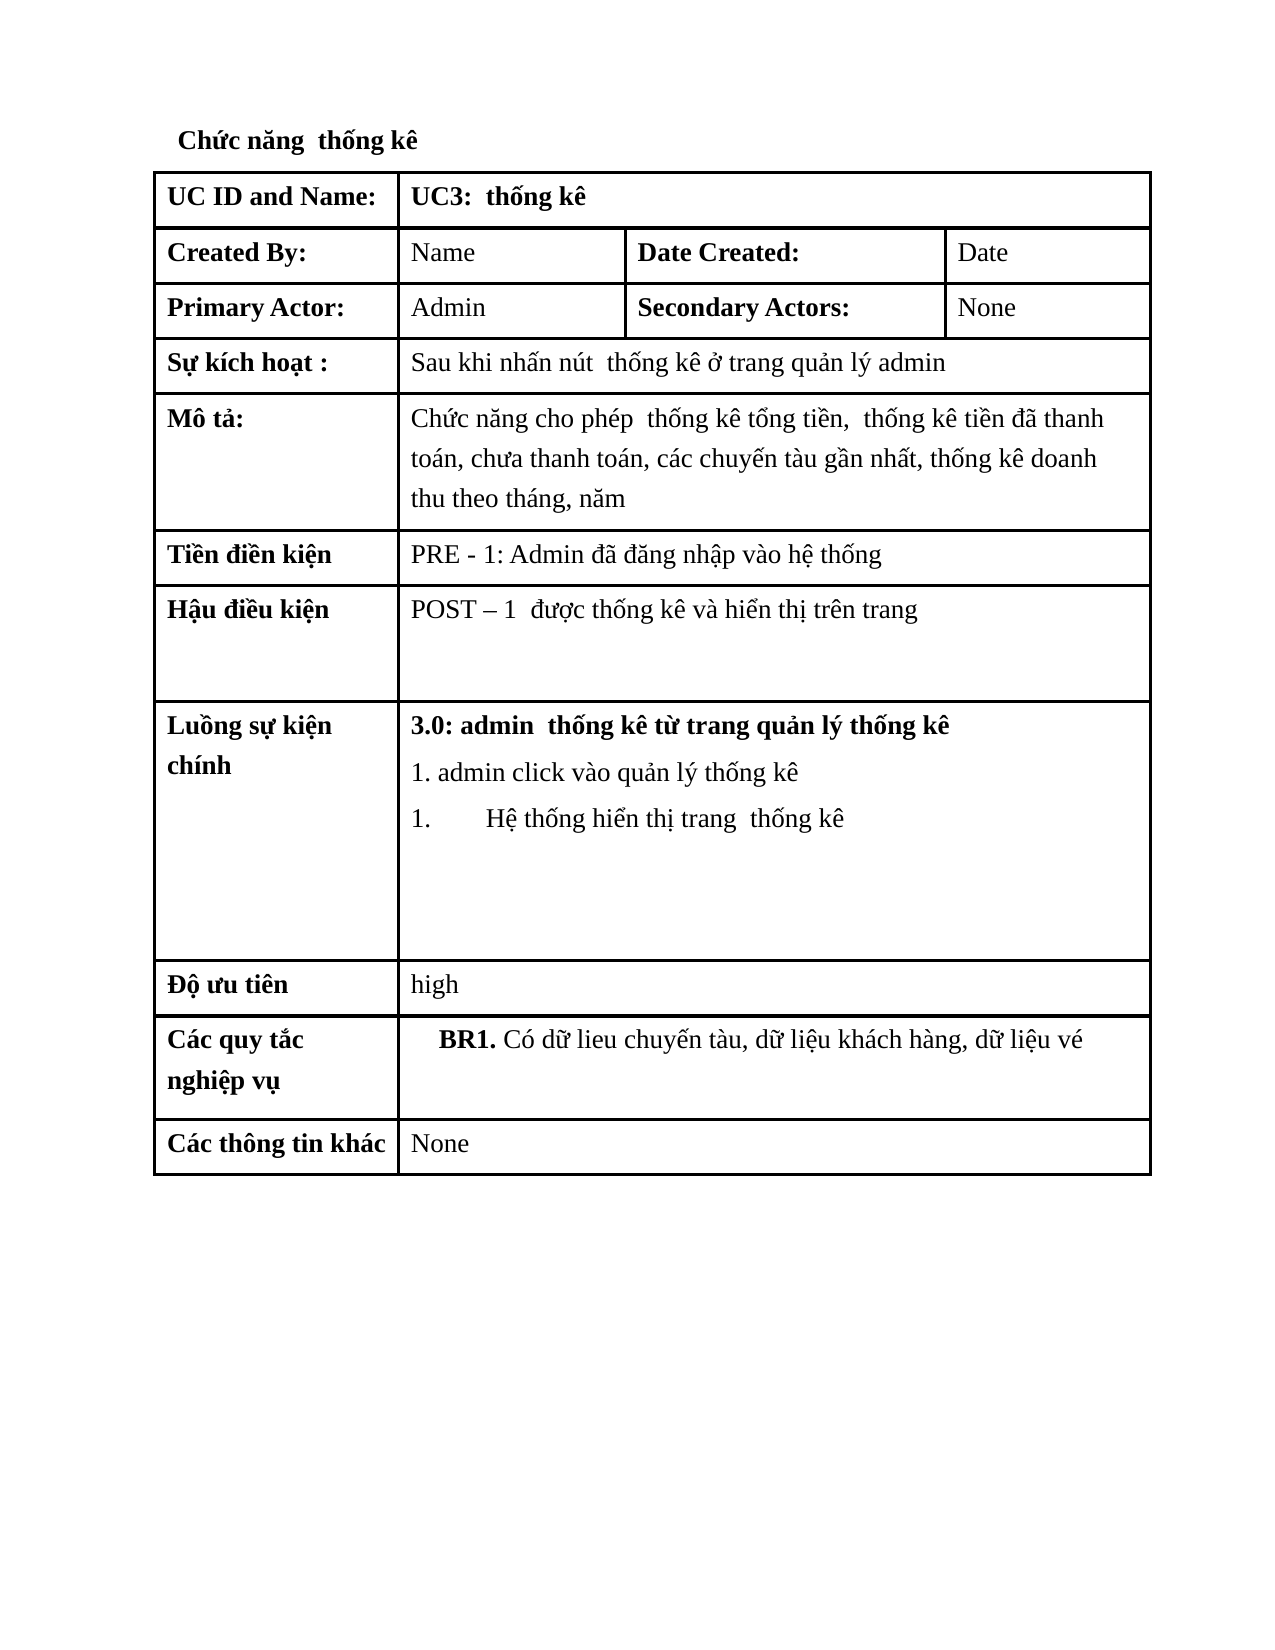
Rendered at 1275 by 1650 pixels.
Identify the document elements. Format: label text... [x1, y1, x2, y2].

table_cell 3.0: admin thống kê từ trang quản lý thống kê 1. admin click vào quản lý thống kê Hệ thống hiển thị trang thống kê [400, 703, 1149, 959]
table_cell Các thông tin khác [156, 1121, 397, 1173]
table_cell Luồng sự kiện chính [156, 703, 397, 959]
table_cell Hậu điều kiện [156, 587, 397, 699]
table_cell PRE - 1: Admin đã đăng nhập vào hệ thống [400, 532, 1149, 584]
table_cell Các quy tắc nghiệp vụ [156, 1018, 397, 1117]
table_cell Name [400, 230, 624, 282]
table_cell Độ ưu tiên [156, 962, 397, 1014]
table_header UC3: thống kê [400, 174, 1149, 226]
table_cell Primary Actor: [156, 285, 397, 337]
table_cell Chức năng cho phép thống kê tổng tiền, thống kê tiền đã thanh toán, chưa thanh toán, các chuyến tàu gần nhất, thống kê doanh thu theo tháng, năm [400, 395, 1149, 528]
table_cell Sự kích hoạt : [156, 340, 397, 392]
table_cell Mô tả: [156, 395, 397, 528]
table_cell Date [947, 230, 1149, 282]
table_cell Secondary Actors: [627, 285, 944, 337]
table_cell Sau khi nhấn nút thống kê ở trang quản lý admin [400, 340, 1149, 392]
text Chức năng thống kê [177, 124, 1157, 156]
table_cell Admin [400, 285, 624, 337]
table_cell Tiền điền kiện [156, 532, 397, 584]
table_cell Date Created: [627, 230, 944, 282]
table_cell None [947, 285, 1149, 337]
table_cell high [400, 962, 1149, 1014]
table_cell Created By: [156, 230, 397, 282]
table_cell  BR1. Có dữ lieu chuyến tàu, dữ liệu khách hàng, dữ liệu vé [400, 1018, 1149, 1117]
table_cell None [400, 1121, 1149, 1173]
table_cell POST – 1 được thống kê và hiển thị trên trang [400, 587, 1149, 699]
table_header UC ID and Name: [156, 174, 397, 226]
